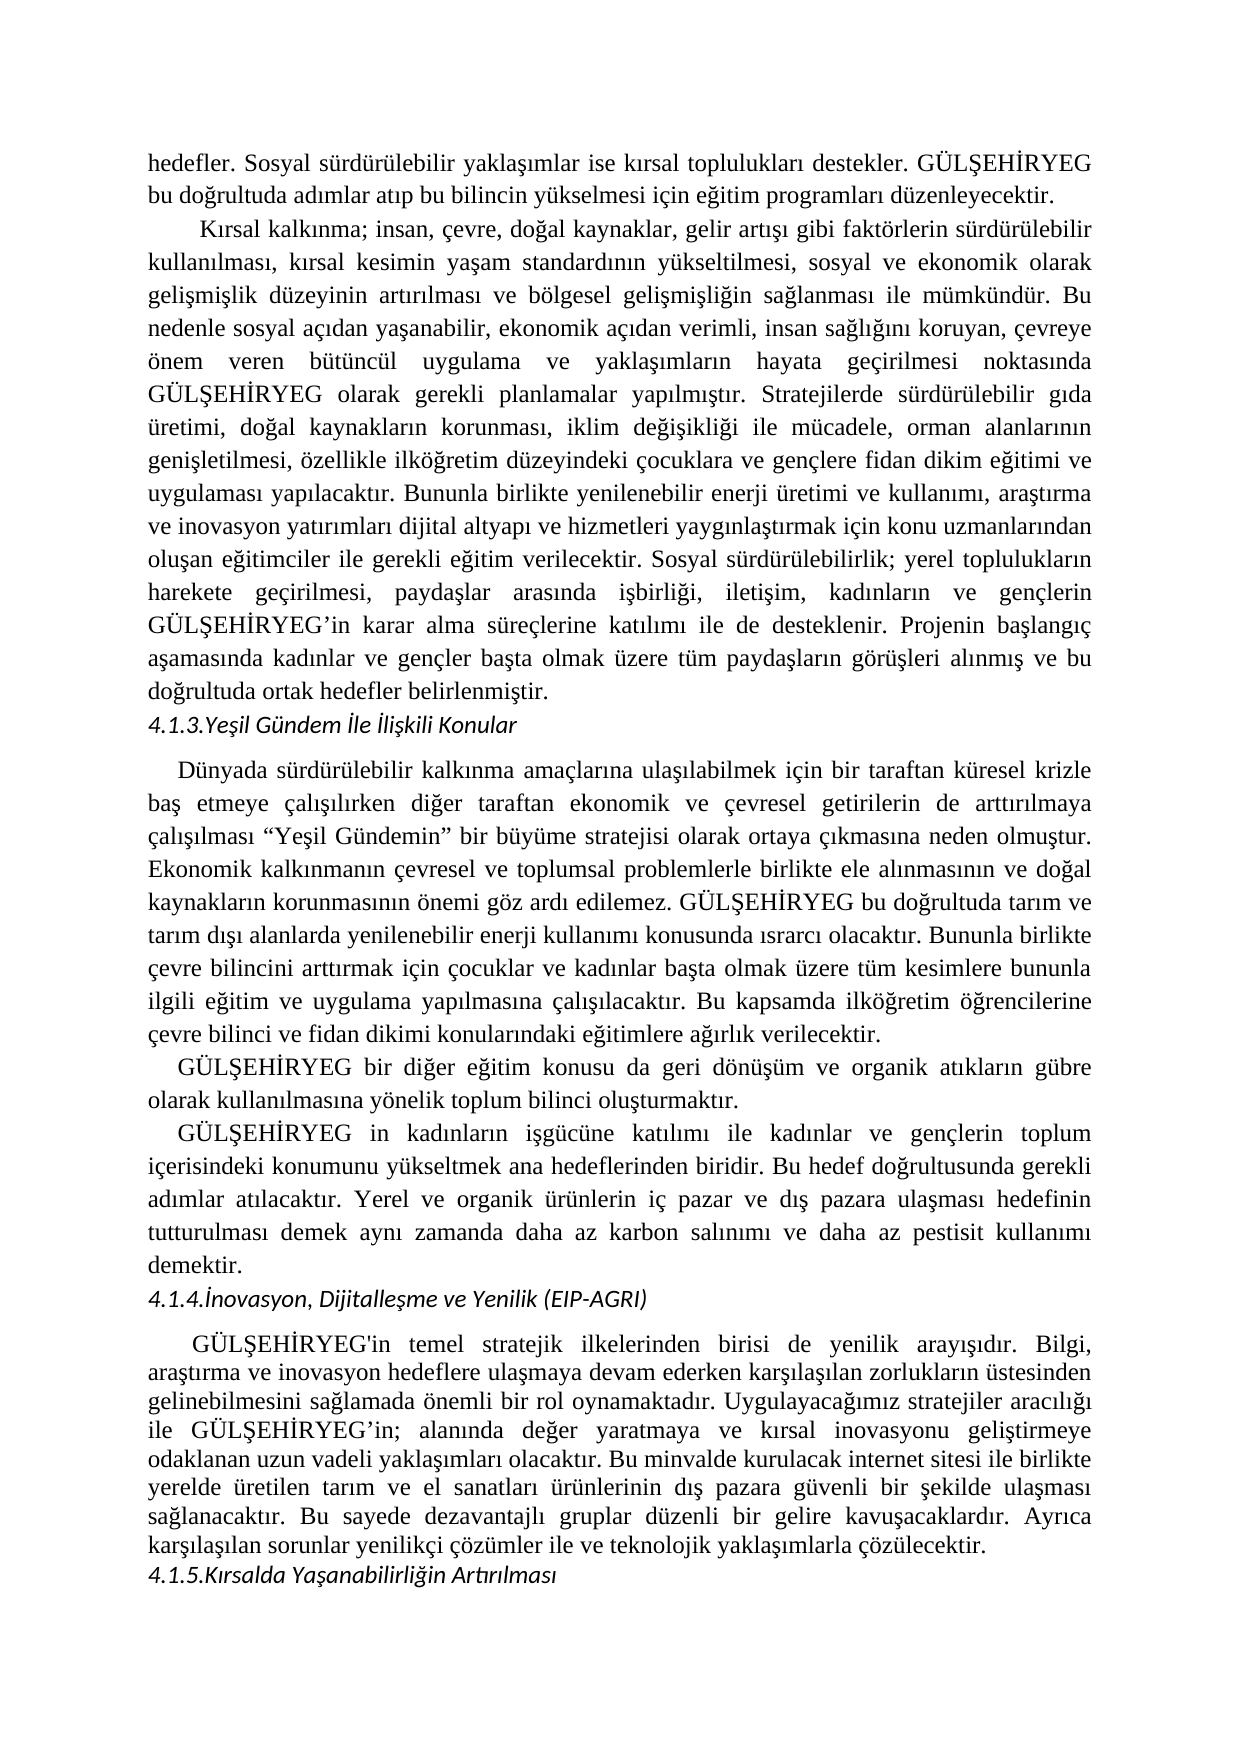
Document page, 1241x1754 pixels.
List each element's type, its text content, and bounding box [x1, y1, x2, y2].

text Kırsal kalkınma; insan, çevre, doğal kaynaklar, gelir artışı gibi faktörlerin sürdürülebilir kullanılması, kırsal kesimin yaşam standardının yükseltilmesi, sosyal ve ekonomik olarak gelişmişlik düzeyinin artırılması ve bölgesel gelişmişliğin sağlanması ile mümkündür. Bu nedenle sosyal açıdan yaşanabilir, ekonomik açıdan verimli, insan sağlığını koruyan, çevreye önem veren bütüncül uygulama ve yaklaşımların hayata geçirilmesi noktasında GÜLŞEHİRYEG olarak gerekli planlamalar yapılmıştır. Stratejilerde sürdürülebilir gıda üretimi, doğal kaynakların korunması, iklim değişikliği ile mücadele, orman alanlarının genişletilmesi, özellikle ilköğretim düzeyindeki çocuklara ve gençlere fidan dikim eğitimi ve uygulaması yapılacaktır. Bununla birlikte yenilenebilir enerji üretimi ve kullanımı, araştırma ve inovasyon yatırımları dijital altyapı ve hizmetleri yaygınlaştırmak için konu uzmanlarından oluşan eğitimciler ile gerekli eğitim verilecektir. Sosyal sürdürülebilirlik; yerel toplulukların harekete geçirilmesi, paydaşlar arasında işbirliği, iletişim, kadınların ve gençlerin GÜLŞEHİRYEG’in karar alma süreçlerine katılımı ile de desteklenir. Projenin başlangıç aşamasında kadınlar ve gençler başta olmak üzere tüm paydaşların görüşleri alınmış ve bu doğrultuda ortak hedefler belirlenmiştir. [148, 214, 1093, 705]
text Dünyada sürdürülebilir kalkınma amaçlarına ulaşılabilmek için bir taraftan küresel krizle baş etmeye çalışılırken diğer taraftan ekonomik ve çevresel getirilerin de arttırılmaya çalışılması “Yeşil Gündemin” bir büyüme stratejisi olarak ortaya çıkmasına neden olmuştur. Ekonomik kalkınmanın çevresel ve toplumsal problemlerle birlikte ele alınmasının ve doğal kaynakların korunmasının önemi göz ardı edilemez. GÜLŞEHİRYEG bu doğrultuda tarım ve tarım dışı alanlarda yenilenebilir enerji kullanımı konusunda ısrarcı olacaktır. Bununla birlikte çevre bilincini arttırmak için çocuklar ve kadınlar başta olmak üzere tüm kesimlere bununla ilgili eğitim ve uygulama yapılmasına çalışılacaktır. Bu kapsamda ilköğretim öğrencilerine çevre bilinci ve fidan dikimi konularındaki eğitimlere ağırlık verilecektir. [148, 755, 1093, 1048]
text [148, 148, 1093, 209]
text 4.1.5.Kırsalda Yaşanabilirliğin Artırılması [148, 1559, 1093, 1589]
text GÜLŞEHİRYEG in kadınların işgücüne katılımı ile kadınlar ve gençlerin toplum içerisindeki konumunu yükseltmek ana hedeflerinden biridir. Bu hedef doğrultusunda gerekli adımlar atılacaktır. Yerel ve organik ürünlerin iç pazar ve dış pazara ulaşması hedefinin tutturulması demek aynı zamanda daha az karbon salınımı ve daha az pestisit kullanımı demektir. [148, 1118, 1093, 1279]
text 4.1.3.Yeşil Gündem İle İlişkili Konular [148, 709, 1093, 739]
text GÜLŞEHİRYEG'in temel stratejik ilkelerinden birisi de yenilik arayışıdır. Bilgi, araştırma ve inovasyon hedeflere ulaşmaya devam ederken karşılaşılan zorlukların üstesinden gelinebilmesini sağlamada önemli bir rol oynamaktadır. Uygulayacağımız stratejiler aracılığı ile GÜLŞEHİRYEG’in; alanında değer yaratmaya ve kırsal inovasyonu geliştirmeye odaklanan uzun vadeli yaklaşımları olacaktır. Bu minvalde kurulacak internet sitesi ile birlikte yerelde üretilen tarım ve el sanatları ürünlerinin dış pazara güvenli bir şekilde ulaşması sağlanacaktır. Bu sayede dezavantajlı gruplar düzenli bir gelire kavuşacaklardır. Ayrıca karşılaşılan sorunlar yenilikçi çözümler ile ve teknolojik yaklaşımlarla çözülecektir. [148, 1329, 1093, 1559]
text 4.1.4.İnovasyon, Dijitalleşme ve Yenilik (EIP-AGRI) [148, 1283, 1093, 1313]
text GÜLŞEHİRYEG bir diğer eğitim konusu da geri dönüşüm ve organik atıkların gübre olarak kullanılmasına yönelik toplum bilinci oluşturmaktır. [148, 1052, 1093, 1114]
